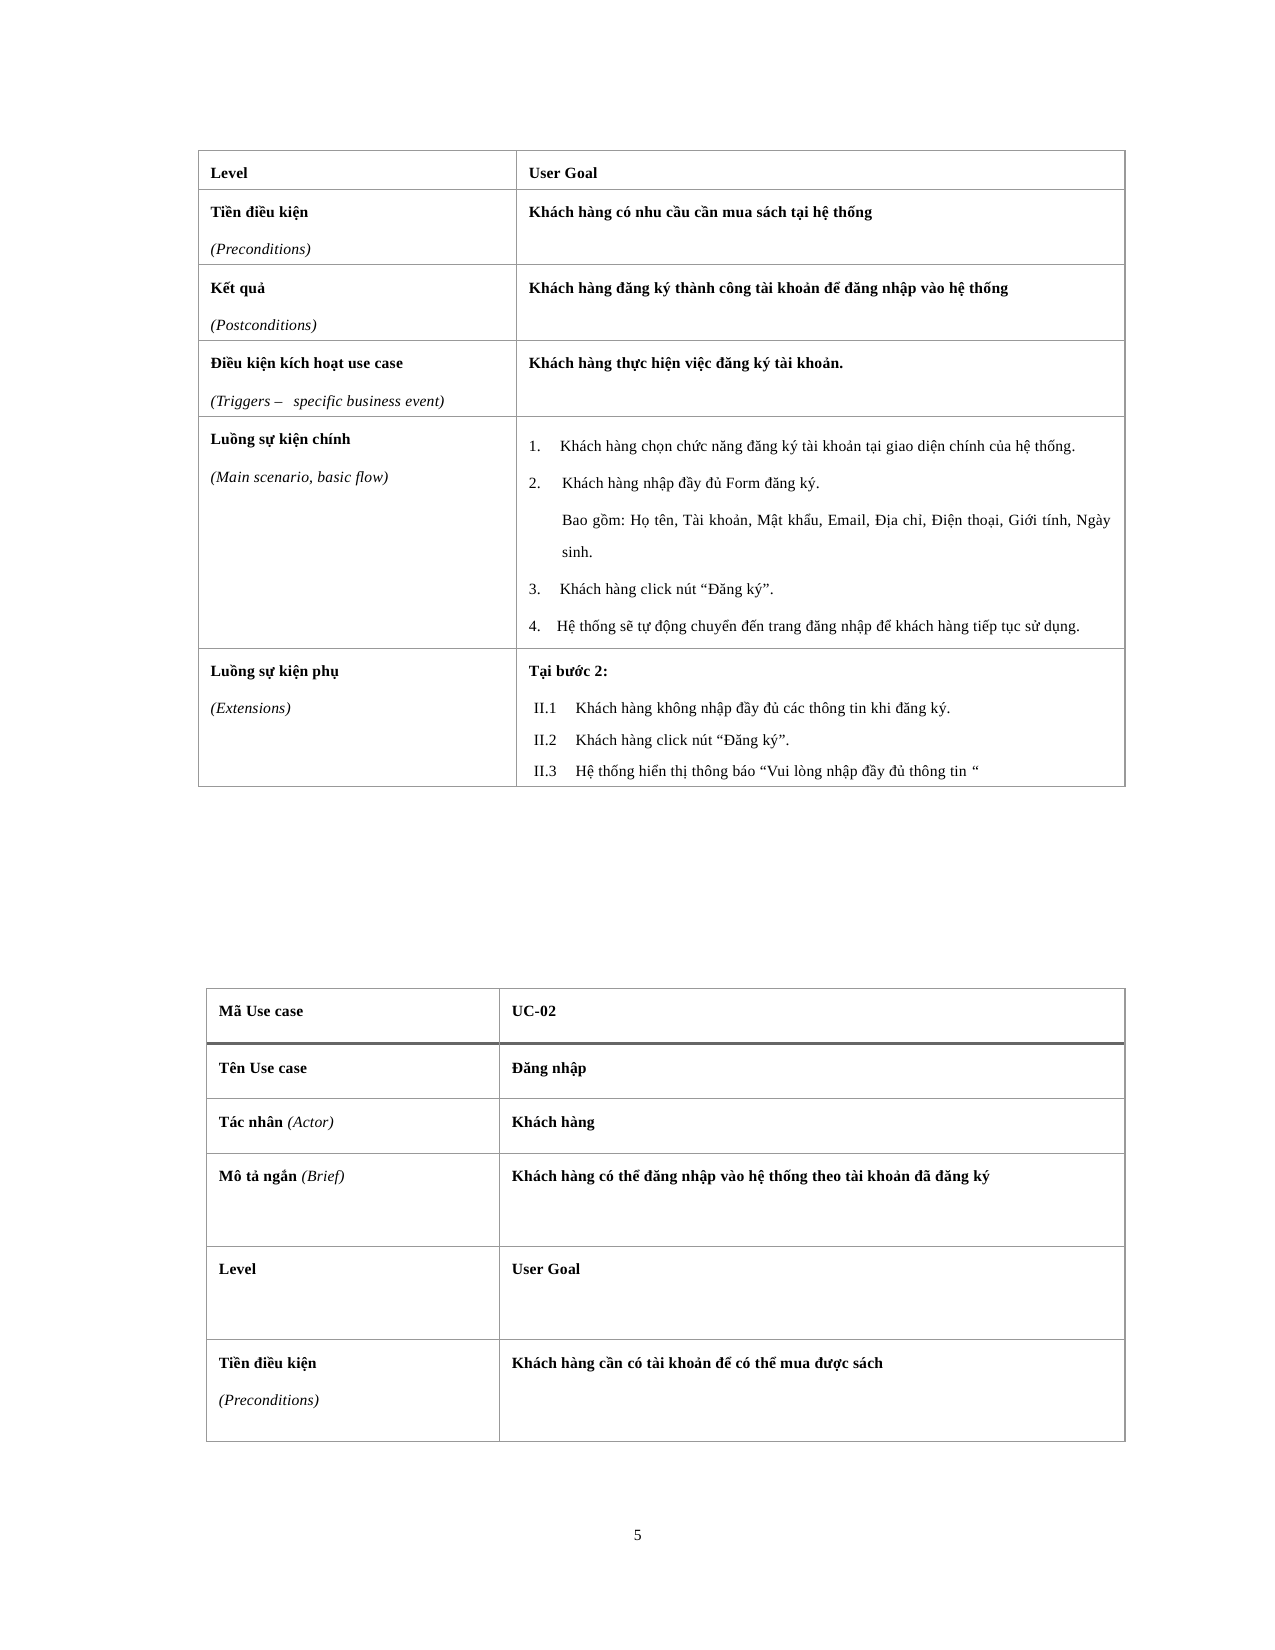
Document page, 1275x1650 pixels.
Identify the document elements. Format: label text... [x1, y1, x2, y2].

table_cell Khách hàng có nhu cầu cần mua sách tại hệ thống [517, 190, 1124, 264]
table_cell Tại bước 2: Khách hàng không nhập đầy đủ các thông tin khi đăng ký. Khách hàng click nút “Đăng ký”. Hệ thống hiển thị thông báo “Vui lòng nhập đầy đủ thông tin “ [517, 649, 1124, 786]
table_cell Mô tả ngắn (Brief) [207, 1154, 499, 1246]
table_cell Level [207, 1247, 499, 1339]
table_header Mã Use case [207, 989, 499, 1042]
table_cell Khách hàng cần có tài khoản để có thể mua được sách [500, 1340, 1124, 1441]
table_cell Kết quả (Postconditions) [199, 265, 516, 340]
table_cell Khách hàng [500, 1099, 1124, 1152]
table_cell Tác nhân (Actor) [207, 1099, 499, 1152]
table_header UC-02 [500, 989, 1124, 1042]
table_cell Tên Use case [207, 1045, 499, 1098]
table_cell Đăng nhập [500, 1045, 1124, 1098]
table_cell Luồng sự kiện phụ (Extensions) [199, 649, 516, 786]
table_cell Tiền điều kiện (Preconditions) [199, 190, 516, 264]
table_cell Khách hàng chọn chức năng đăng ký tài khoản tại giao diện chính của hệ thống. Khách hàng nhập đầy đủ Form đăng ký. Bao gồm: Họ tên, Tài khoản, Mật khẩu, Email, Địa chỉ, Điện thoại, Giới tính, Ngày sinh. Khách hàng click nút “Đăng ký”. Hệ thống sẽ tự động chuyển đến trang đăng nhập để khách hàng tiếp tục sử dụng. [517, 417, 1124, 648]
table_cell User Goal [517, 151, 1124, 188]
table_cell Khách hàng thực hiện việc đăng ký tài khoản. [517, 341, 1124, 416]
table_cell Khách hàng đăng ký thành công tài khoản để đăng nhập vào hệ thống [517, 265, 1124, 340]
table_cell Luồng sự kiện chính (Main scenario, basic flow) [199, 417, 516, 648]
table_cell User Goal [500, 1247, 1124, 1339]
table_cell Level [199, 151, 516, 188]
table_cell Điều kiện kích hoạt use case (Triggers – specific business event) [199, 341, 516, 416]
table_cell Tiền điều kiện (Preconditions) [207, 1340, 499, 1441]
table_cell Khách hàng có thể đăng nhập vào hệ thống theo tài khoản đã đăng ký [500, 1154, 1124, 1246]
